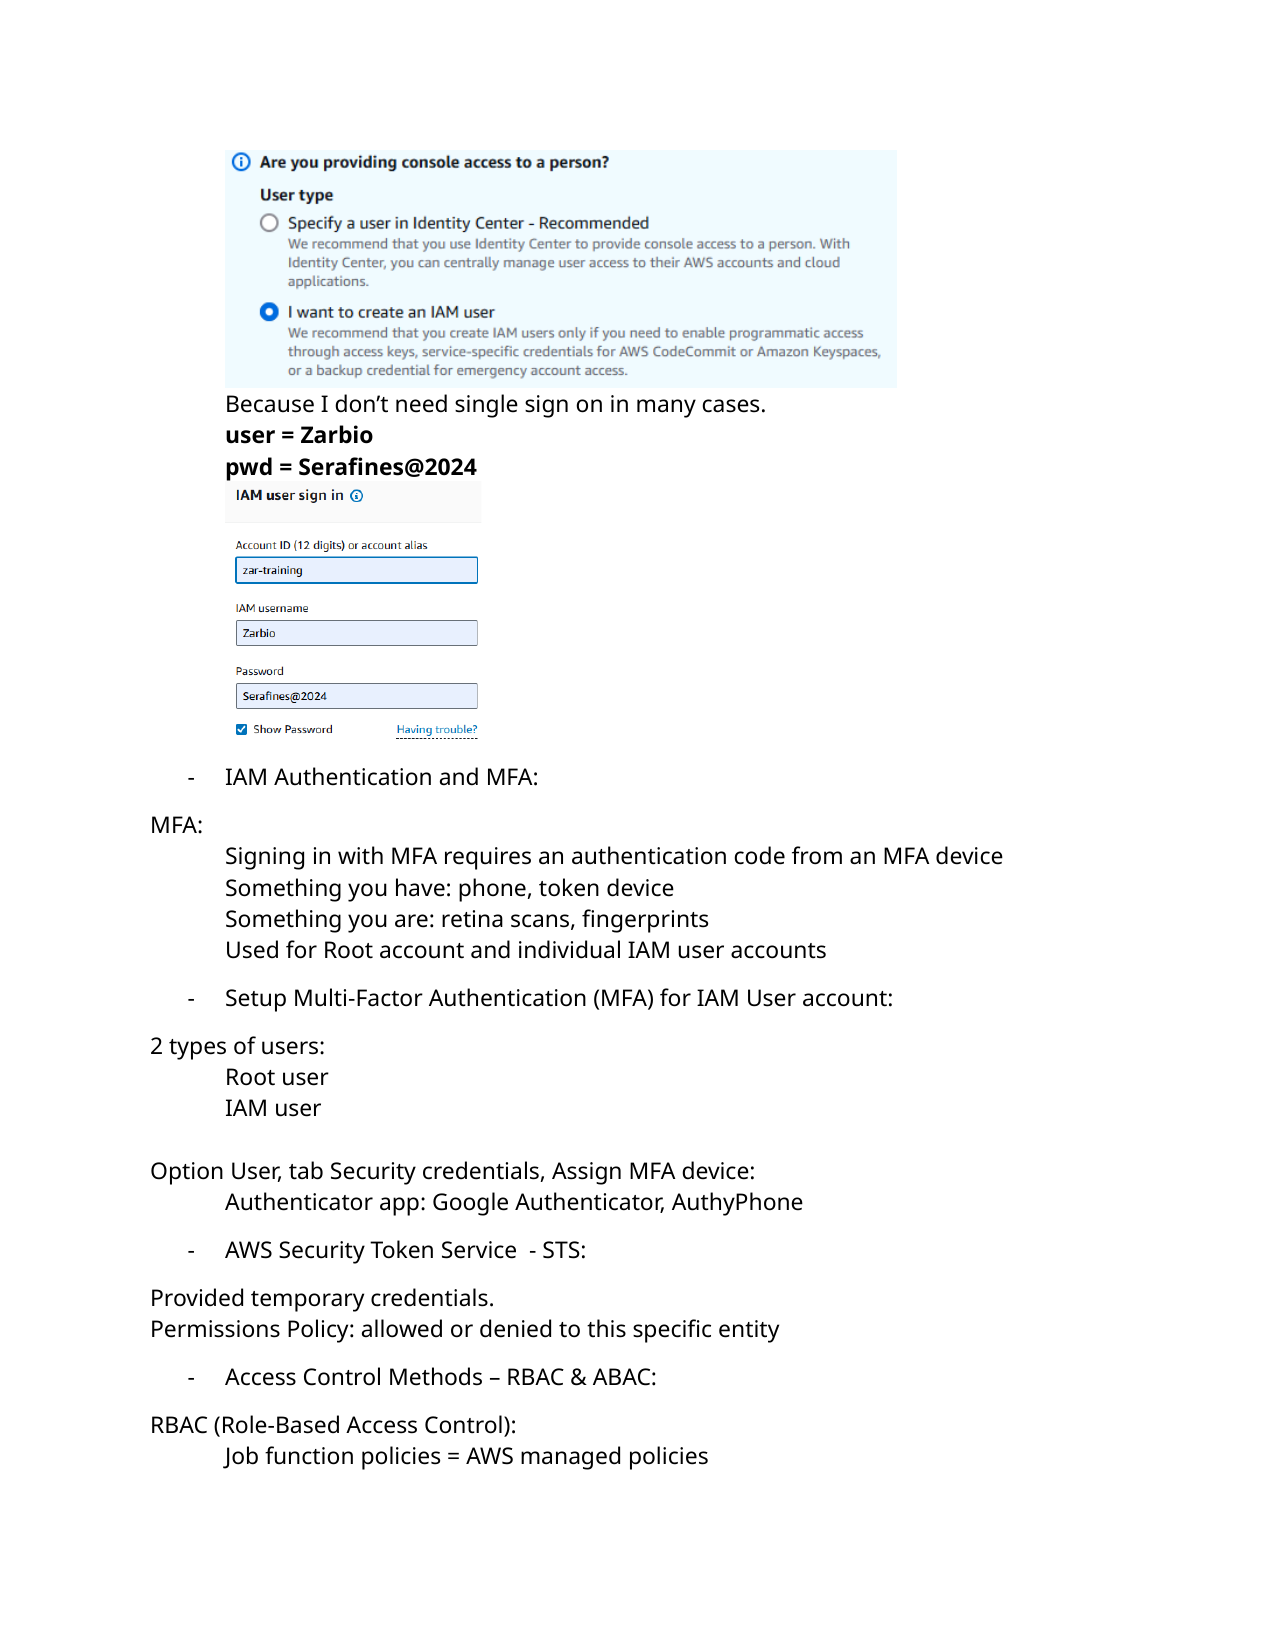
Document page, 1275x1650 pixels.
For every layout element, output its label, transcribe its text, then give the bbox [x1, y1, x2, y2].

text Authenticator app: Google Authenticator, AuthyPhone [150, 1186, 1125, 1217]
text RBAC (Role-Based Access Control): [150, 1409, 1125, 1440]
text Used for Root account and individual IAM user accounts [150, 934, 1125, 965]
list IAM Authentication and MFA: [187, 761, 1125, 792]
text Signing in with MFA requires an authentication code from an MFA device [150, 840, 1125, 872]
picture [225, 150, 897, 388]
text Job function policies = AWS managed policies [150, 1440, 1125, 1472]
text IAM user [150, 1092, 1125, 1124]
text pwd = Serafines@2024 [150, 451, 1125, 482]
text MFA: [150, 809, 1125, 840]
text Permissions Policy: allowed or denied to this specific entity [150, 1313, 1125, 1344]
list Access Control Methods – RBAC & ABAC: [187, 1361, 1125, 1392]
text Something you have: phone, token device [150, 872, 1125, 903]
text Something you are: retina scans, fingerprints [150, 903, 1125, 934]
list AWS Security Token Service - STS: [187, 1234, 1125, 1265]
list Setup Multi-Factor Authentication (MFA) for IAM User account: [187, 982, 1125, 1013]
text user = Zarbio [150, 419, 1125, 451]
picture [225, 481, 482, 745]
text Because I don’t need single sign on in many cases. [150, 388, 1125, 419]
text 2 types of users: [150, 1030, 1125, 1061]
text Provided temporary credentials. [150, 1282, 1125, 1313]
text Option User, tab Security credentials, Assign MFA device: [150, 1155, 1125, 1186]
text Root user [150, 1061, 1125, 1092]
